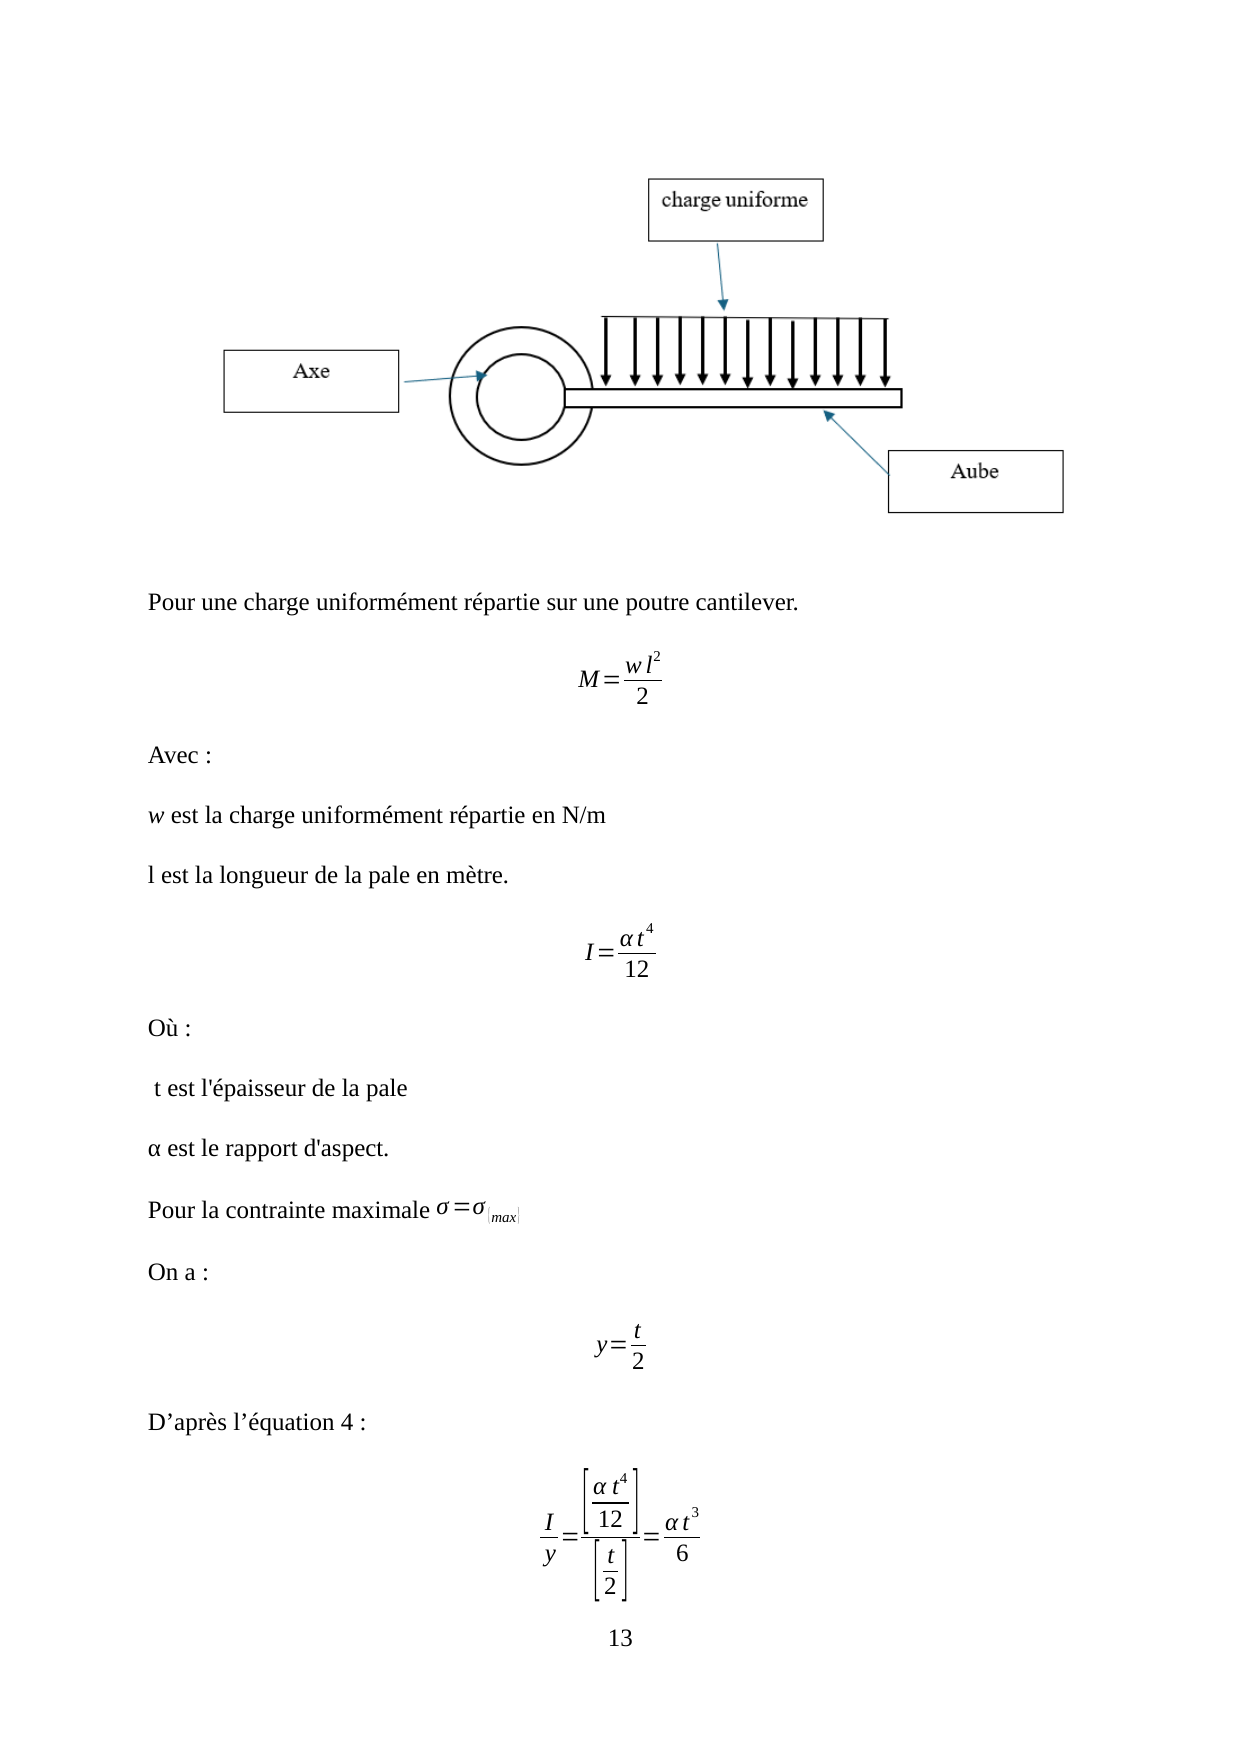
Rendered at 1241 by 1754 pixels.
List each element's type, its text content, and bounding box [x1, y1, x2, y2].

text t est l'épaisseur de la pale [148, 1073, 1093, 1102]
text Pour la contrainte maximale [148, 1193, 1093, 1226]
text Avec : [148, 740, 1093, 769]
text D’après l’équation 4 : [148, 1407, 1093, 1435]
text w est la charge uniformément répartie en N/m [148, 800, 1093, 829]
text α est le rapport d'aspect. [148, 1133, 1093, 1162]
text On a : [148, 1257, 1093, 1286]
text Où : [148, 1013, 1093, 1042]
picture [147, 147, 1093, 556]
text l est la longueur de la pale en mètre. [148, 860, 1093, 889]
text Pour une charge uniformément répartie sur une poutre cantilever. [148, 587, 1093, 616]
